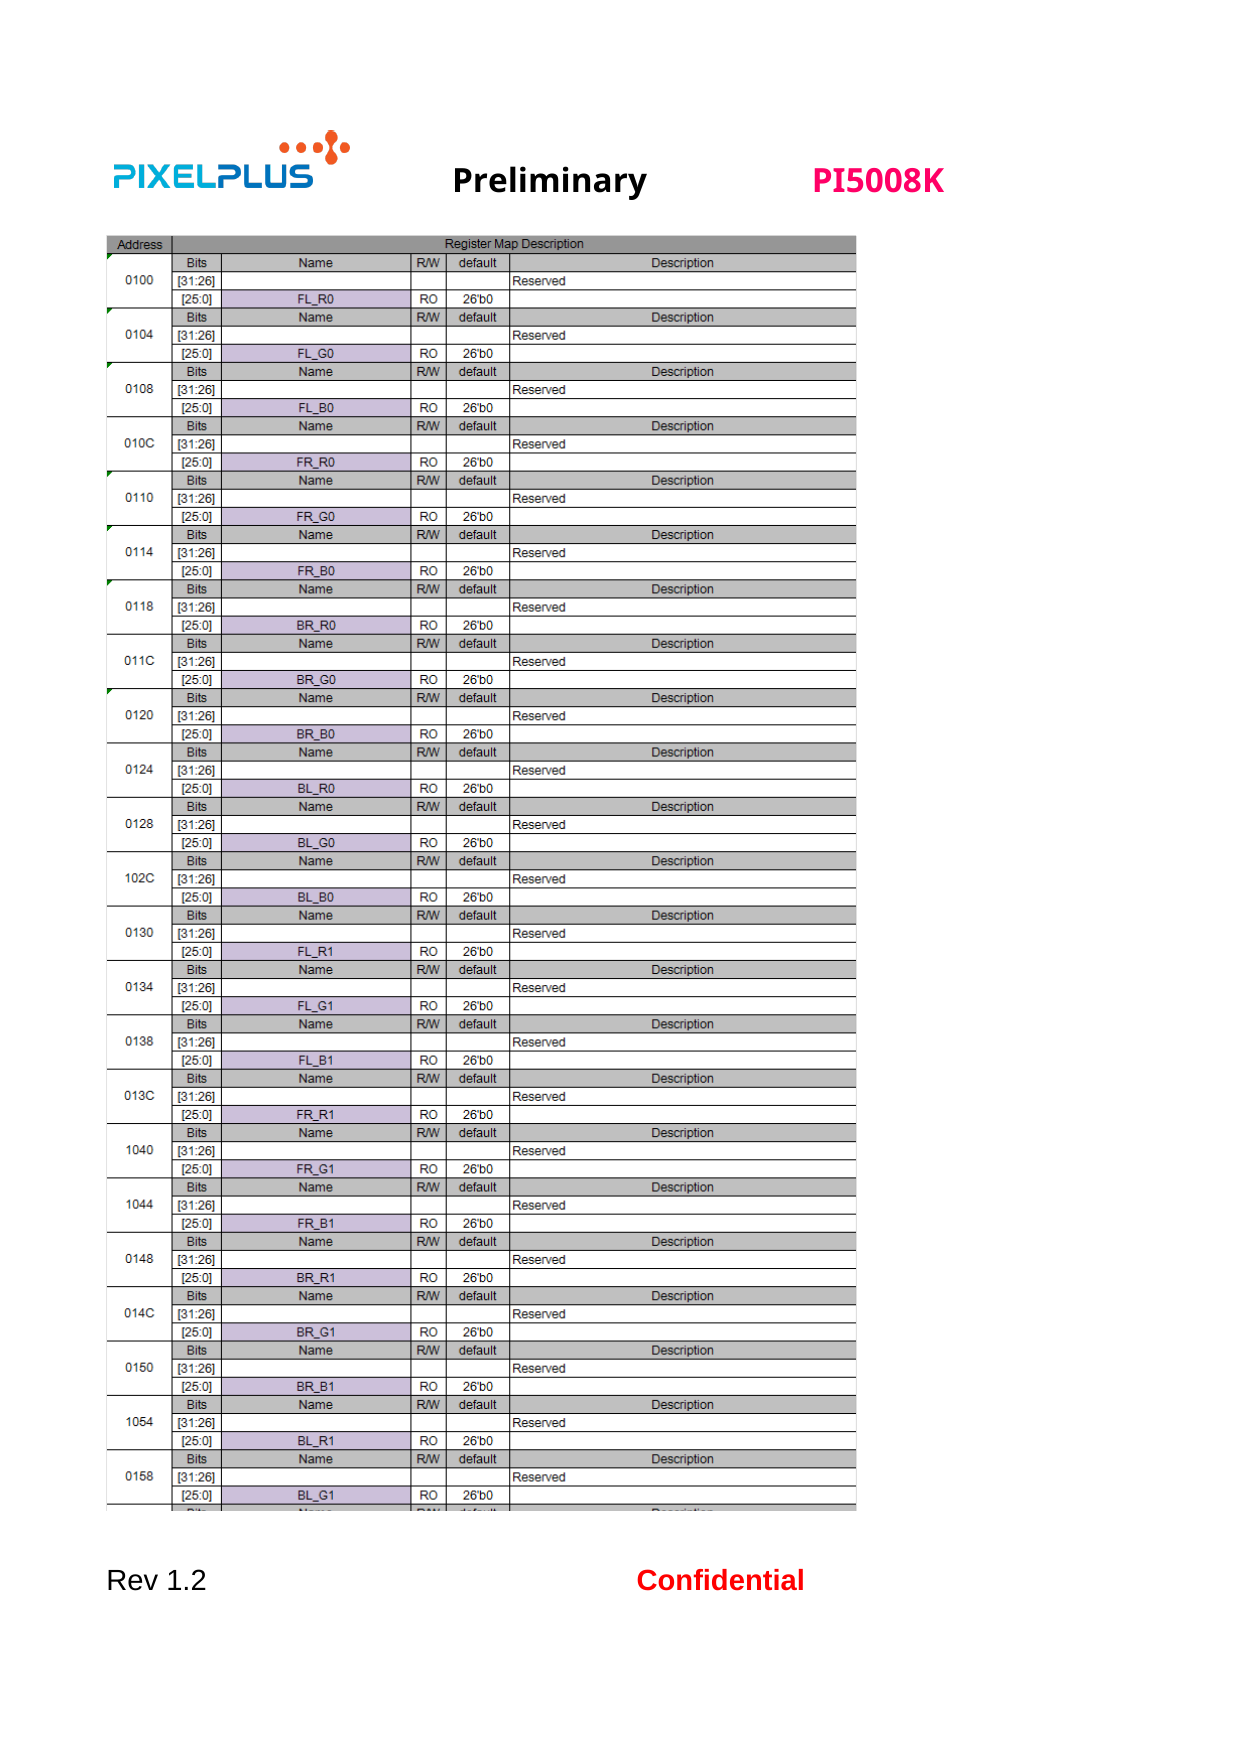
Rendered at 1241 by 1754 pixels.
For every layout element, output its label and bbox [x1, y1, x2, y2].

picture [106, 235, 857, 1511]
picture [106, 125, 355, 193]
